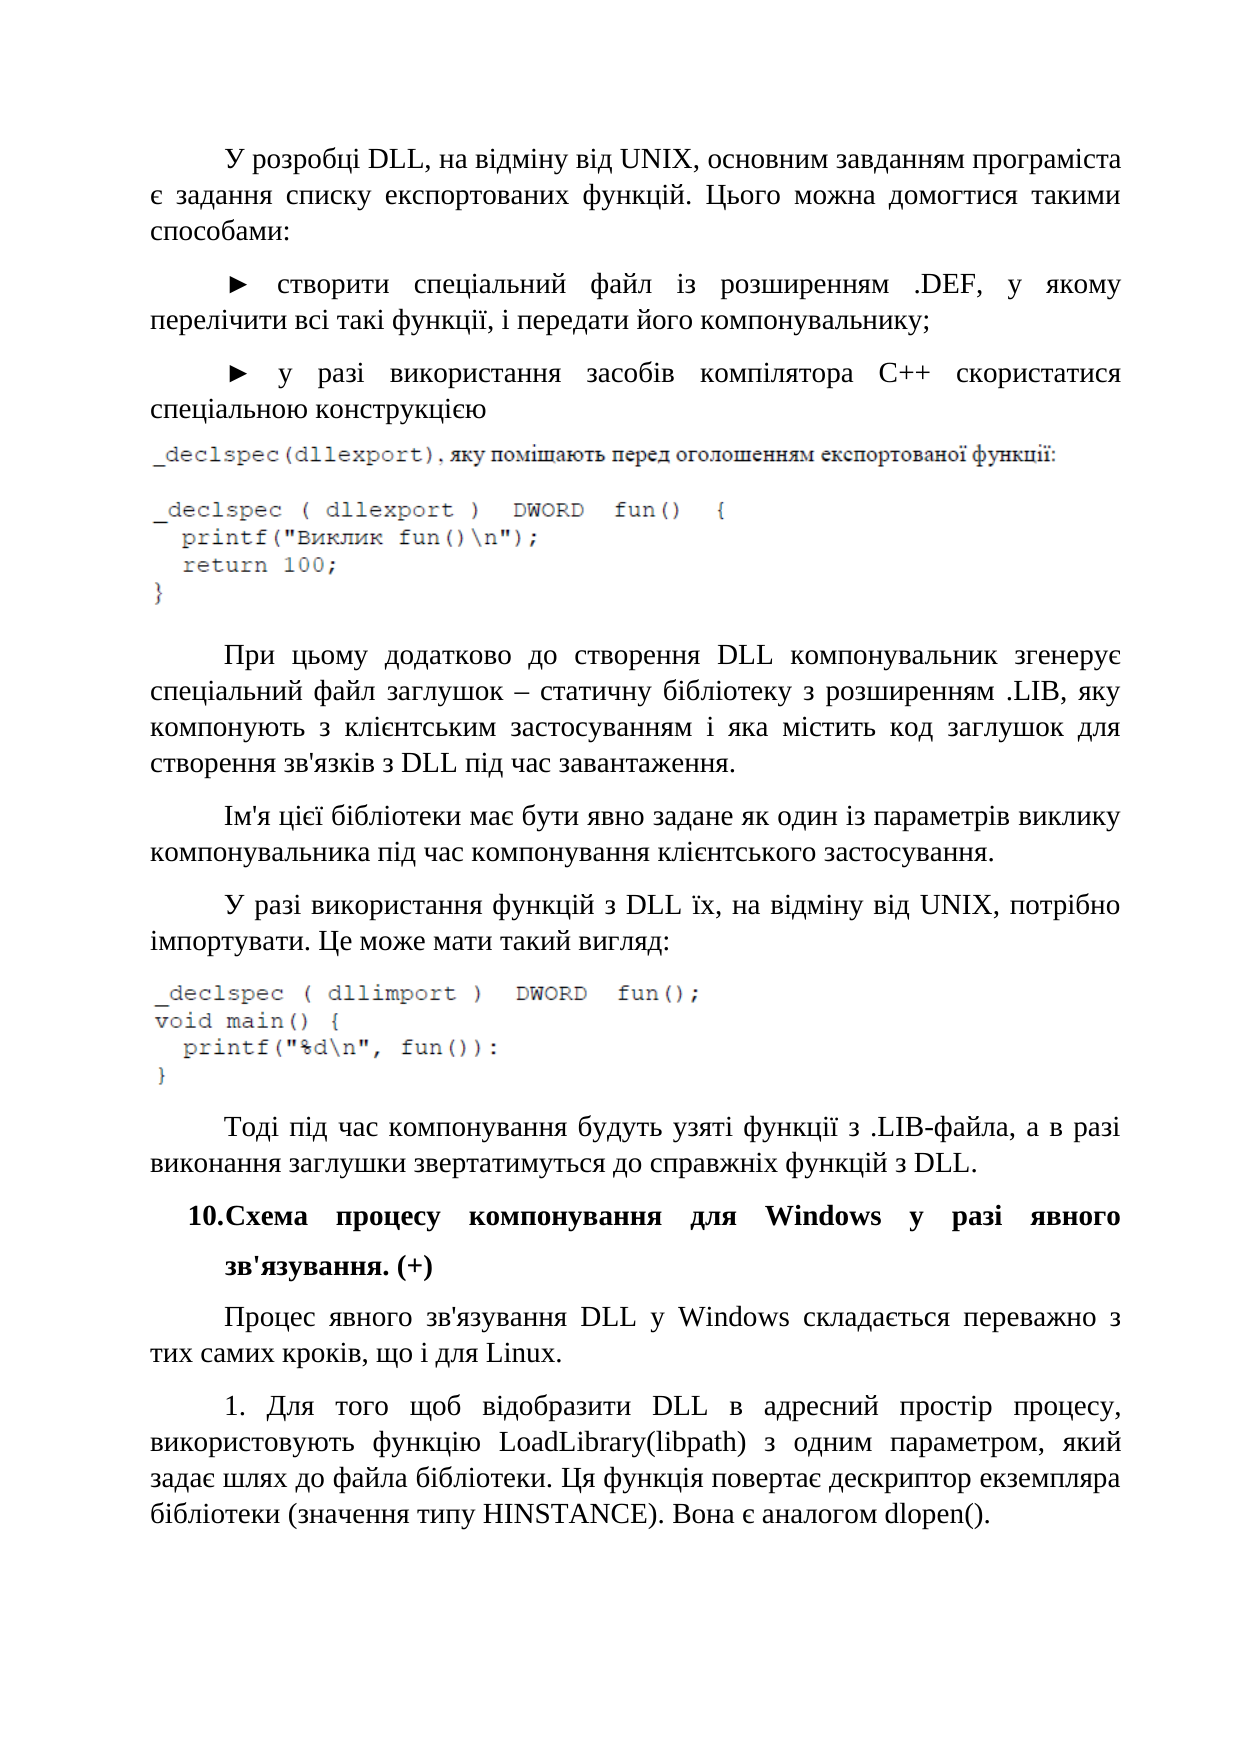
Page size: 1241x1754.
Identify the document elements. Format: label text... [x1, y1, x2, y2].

subtitle Схема процесу компонування для Windows у разі явного зв'язування. (+) [187, 1198, 1122, 1282]
text При цьому додатково до створення DLL компонувальник згенерує спеціальний файл заглушок – статичну бібліотеку з розширенням .LIB, яку компонують з клієнтським застосуванням і яка містить код заглушок для створення зв'язків з DLL під час завантаження. [150, 637, 1122, 779]
text ► створити спеціальний файл із розширенням .DEF, у якому перелічити всі такі функції, і передати його компонувальнику; [150, 266, 1122, 336]
text ► у разі використання засобів компілятора C++ скористатися спеціальною конструкцією [150, 355, 1122, 425]
text У разі використання функцій з DLL їх, на відміну від UNIX, потрібно імпортувати. Це може мати такий вигляд: [150, 887, 1122, 957]
picture [150, 976, 1123, 1090]
text Процес явного зв'язування DLL у Windows складається переважно з тих самих кроків, що і для Linux. [150, 1299, 1122, 1368]
text Тоді під час компонування будуть узяті функції з .LIB-файла, а в разі виконання заглушки звертатимуться до справжніх функцій з DLL. [150, 1109, 1122, 1179]
picture [150, 443, 1123, 618]
text 1. Для того щоб відобразити DLL в адресний простір процесу, використовують функцію LoadLibrary(libpath) з одним параметром, який задає шлях до файла бібліотеки. Ця функція повертає дескриптор екземпляра бібліотеки (значення типу HINSTANCE). Вона є аналогом dlopen(). [150, 1388, 1122, 1530]
text Ім'я цієї бібліотеки має бути явно задане як один із параметрів виклику компонувальника під час компонування клієнтського застосування. [150, 798, 1122, 868]
text У розробці DLL, на відміну від UNIX, основним завданням програміста є задання списку експортованих функцій. Цього можна домогтися такими способами: [150, 141, 1122, 247]
